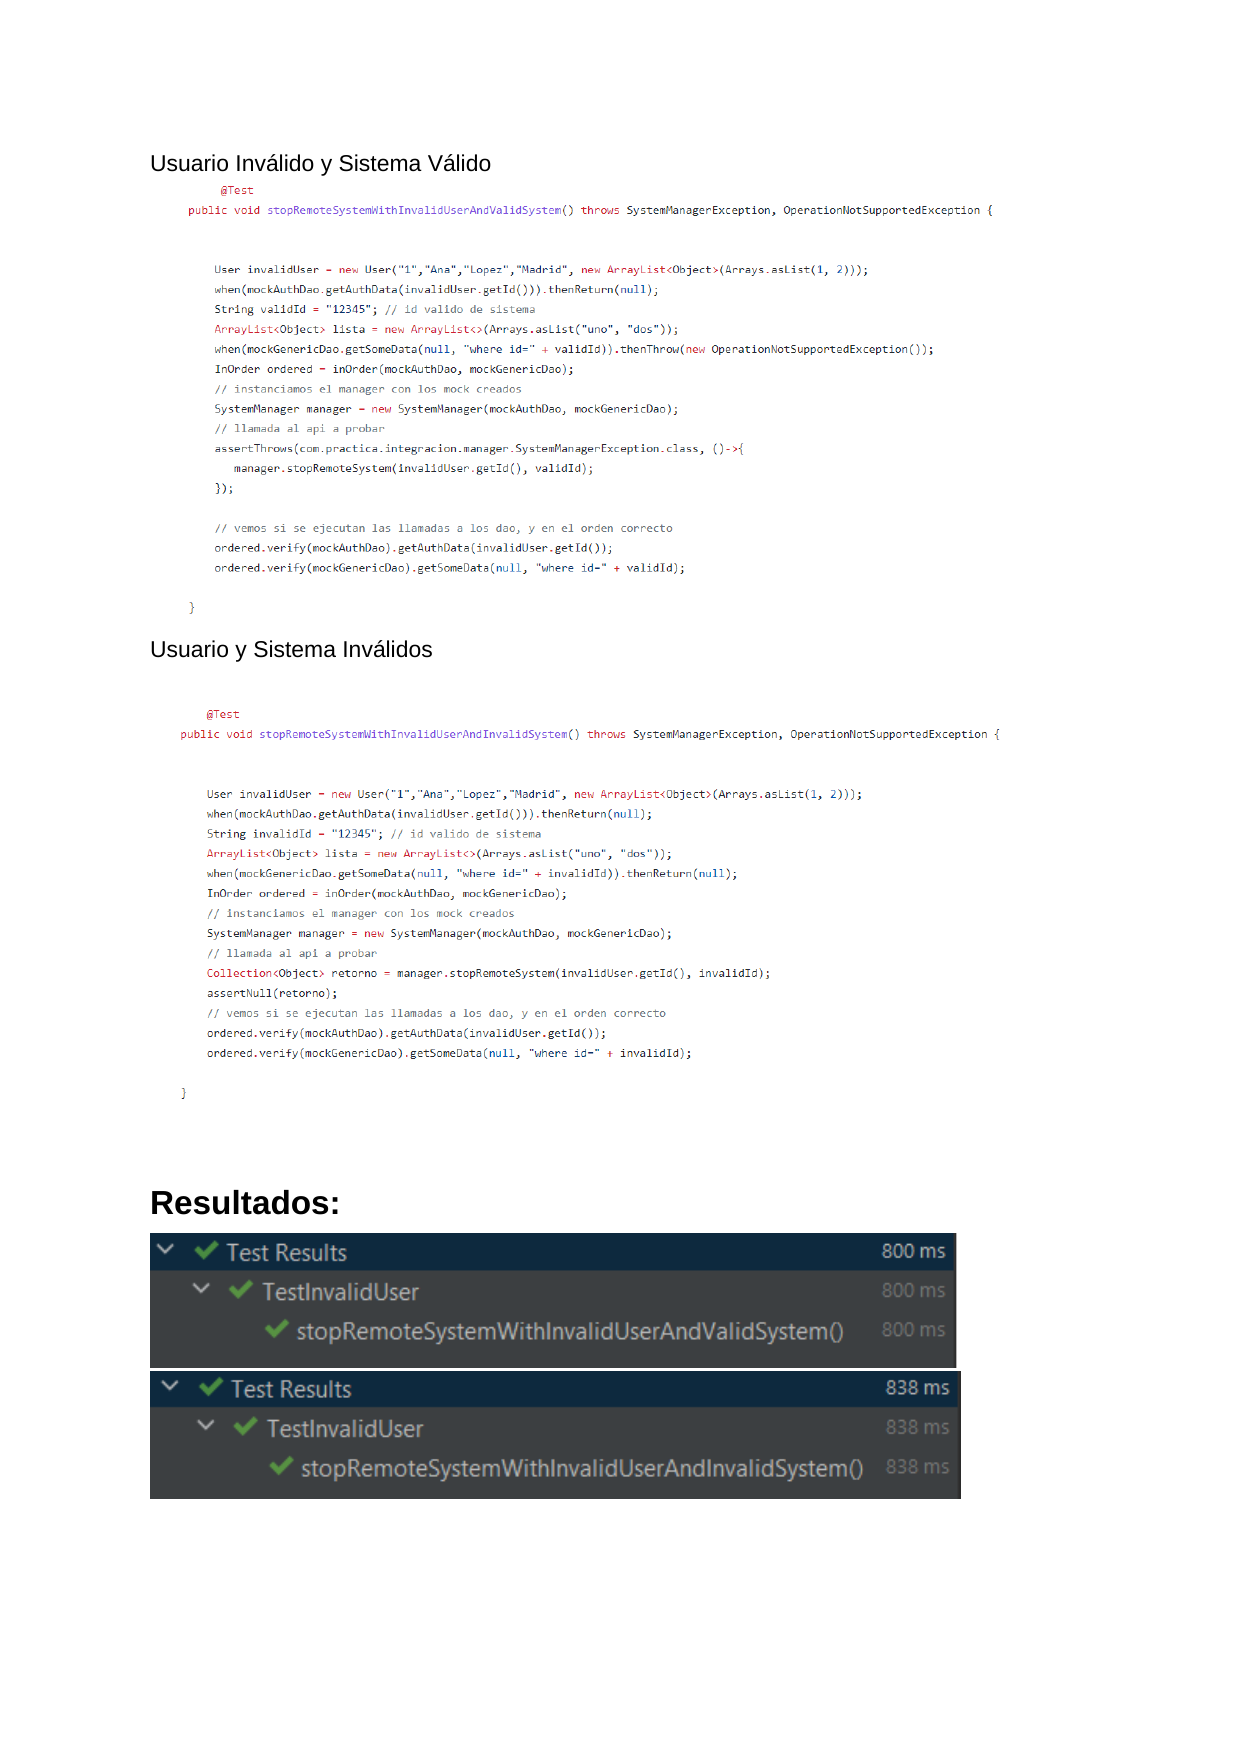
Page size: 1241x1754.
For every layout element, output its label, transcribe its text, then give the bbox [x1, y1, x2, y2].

subtitle Resultados: [150, 1183, 1090, 1221]
text Usuario y Sistema Inválidos [150, 633, 1090, 662]
picture [150, 180, 1091, 633]
picture [150, 696, 1091, 1112]
picture [150, 1233, 957, 1368]
picture [150, 1371, 961, 1499]
text Usuario Inválido y Sistema Válido [150, 150, 1090, 176]
